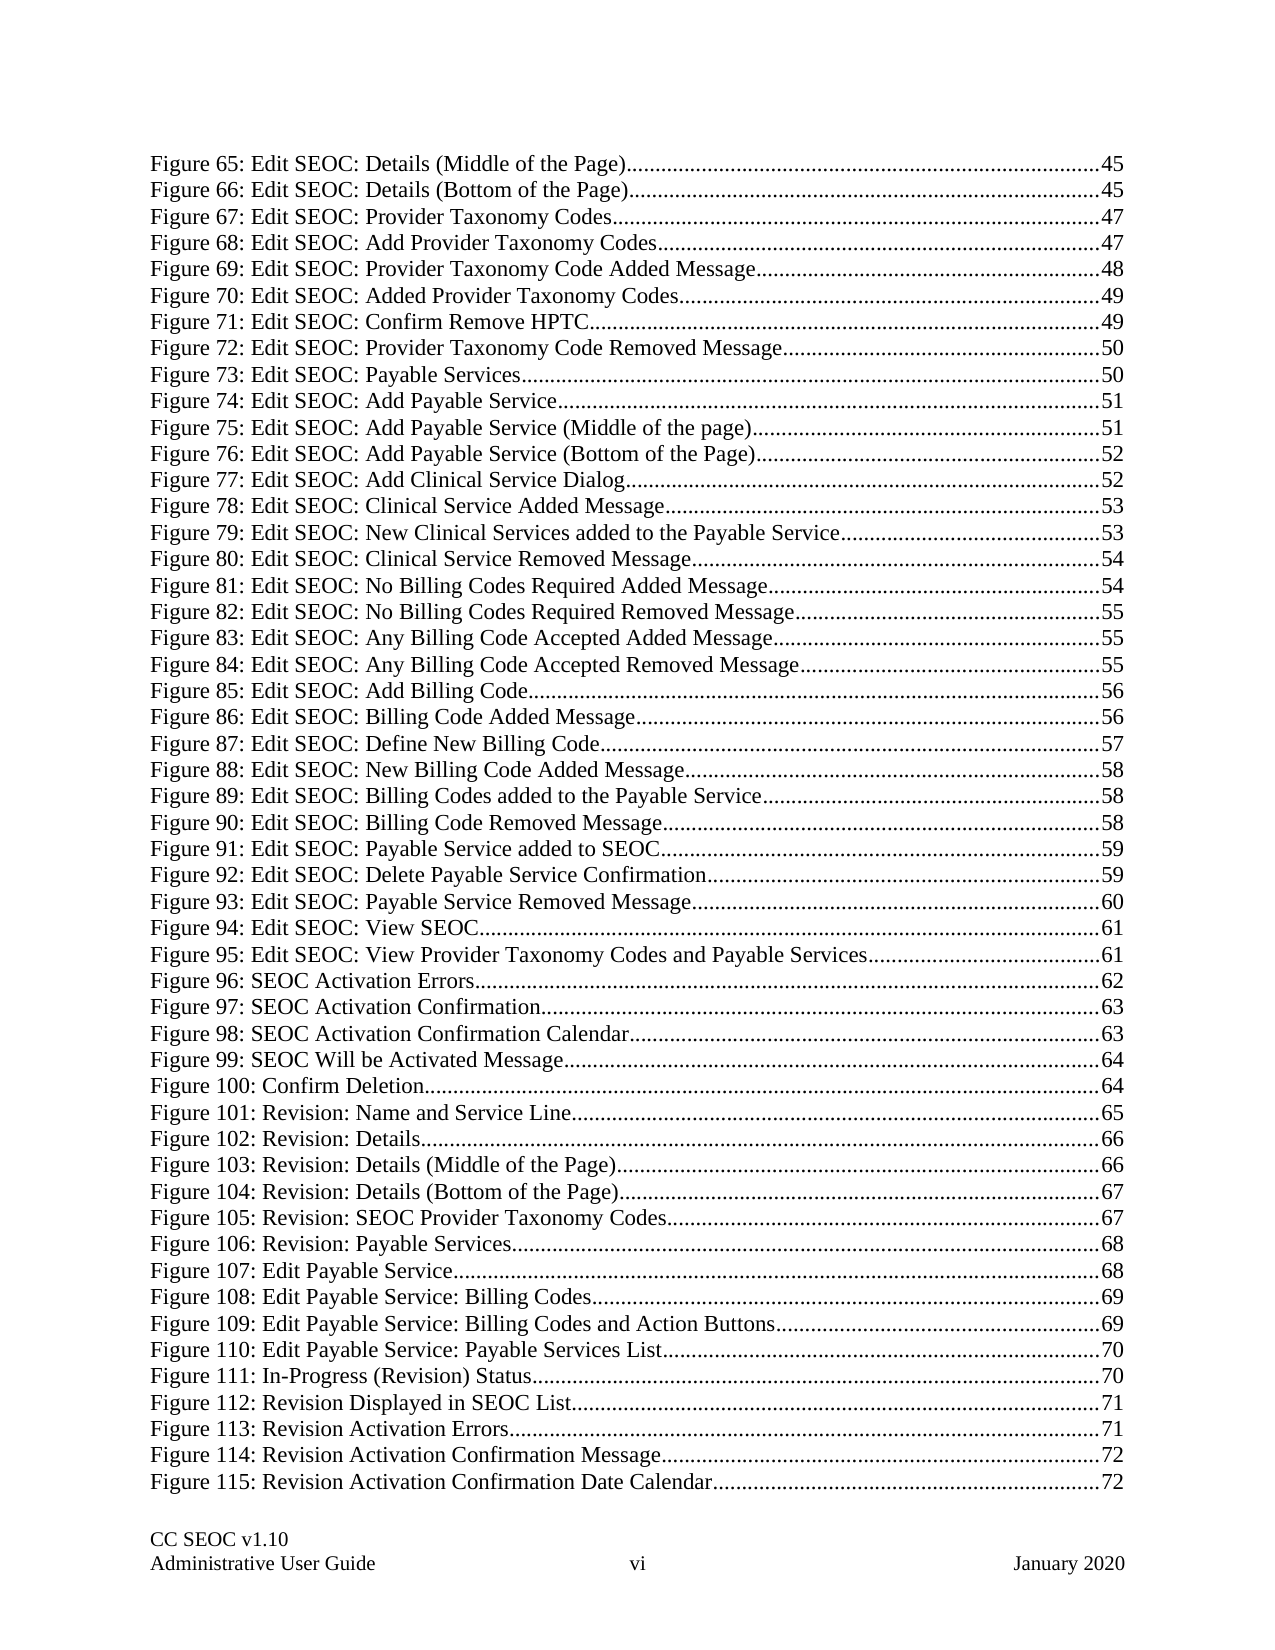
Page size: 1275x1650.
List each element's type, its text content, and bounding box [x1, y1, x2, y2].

text Figure 102: Revision: Details 66 [150, 1125, 1125, 1151]
text Figure 99: SEOC Will be Activated Message 64 [150, 1046, 1125, 1072]
text Figure 66: Edit SEOC: Details (Bottom of the Page) 45 [150, 176, 1125, 203]
text Figure 110: Edit Payable Service: Payable Services List 70 [150, 1336, 1125, 1362]
text Figure 81: Edit SEOC: No Billing Codes Required Added Message 54 [150, 572, 1125, 598]
text Figure 71: Edit SEOC: Confirm Remove HPTC 49 [150, 308, 1125, 334]
text Figure 96: SEOC Activation Errors 62 [150, 967, 1125, 993]
text Figure 93: Edit SEOC: Payable Service Removed Message 60 [150, 888, 1125, 914]
text Figure 112: Revision Displayed in SEOC List 71 [150, 1389, 1125, 1415]
text Figure 88: Edit SEOC: New Billing Code Added Message 58 [150, 756, 1125, 782]
text Figure 101: Revision: Name and Service Line 65 [150, 1099, 1125, 1125]
text Figure 98: SEOC Activation Confirmation Calendar 63 [150, 1020, 1125, 1046]
text Figure 115: Revision Activation Confirmation Date Calendar 72 [150, 1468, 1125, 1494]
text Figure 85: Edit SEOC: Add Billing Code 56 [150, 677, 1125, 703]
text Figure 82: Edit SEOC: No Billing Codes Required Removed Message 55 [150, 598, 1125, 624]
text Figure 79: Edit SEOC: New Clinical Services added to the Payable Service 53 [150, 519, 1125, 545]
text Figure 114: Revision Activation Confirmation Message 72 [150, 1441, 1125, 1468]
text Figure 78: Edit SEOC: Clinical Service Added Message 53 [150, 493, 1125, 519]
text Figure 95: Edit SEOC: View Provider Taxonomy Codes and Payable Services 61 [150, 941, 1125, 967]
text Figure 103: Revision: Details (Middle of the Page) 66 [150, 1151, 1125, 1178]
text Figure 75: Edit SEOC: Add Payable Service (Middle of the page) 51 [150, 413, 1125, 440]
text Figure 83: Edit SEOC: Any Billing Code Accepted Added Message 55 [150, 624, 1125, 651]
text Figure 107: Edit Payable Service 68 [150, 1257, 1125, 1283]
text Figure 90: Edit SEOC: Billing Code Removed Message 58 [150, 809, 1125, 835]
text Figure 67: Edit SEOC: Provider Taxonomy Codes 47 [150, 203, 1125, 229]
text Figure 87: Edit SEOC: Define New Billing Code 57 [150, 730, 1125, 756]
text Figure 108: Edit Payable Service: Billing Codes 69 [150, 1283, 1125, 1309]
text Figure 111: In-Progress (Revision) Status 70 [150, 1362, 1125, 1389]
text Figure 73: Edit SEOC: Payable Services 50 [150, 361, 1125, 387]
text Figure 92: Edit SEOC: Delete Payable Service Confirmation 59 [150, 862, 1125, 888]
text Figure 74: Edit SEOC: Add Payable Service 51 [150, 387, 1125, 413]
text Figure 70: Edit SEOC: Added Provider Taxonomy Codes 49 [150, 282, 1125, 308]
text Figure 84: Edit SEOC: Any Billing Code Accepted Removed Message 55 [150, 651, 1125, 677]
text Figure 86: Edit SEOC: Billing Code Added Message 56 [150, 703, 1125, 730]
text Figure 109: Edit Payable Service: Billing Codes and Action Buttons 69 [150, 1309, 1125, 1336]
text Figure 69: Edit SEOC: Provider Taxonomy Code Added Message 48 [150, 255, 1125, 282]
text Figure 89: Edit SEOC: Billing Codes added to the Payable Service 58 [150, 782, 1125, 809]
text Figure 100: Confirm Deletion 64 [150, 1072, 1125, 1099]
text Figure 113: Revision Activation Errors 71 [150, 1415, 1125, 1441]
text Figure 104: Revision: Details (Bottom of the Page) 67 [150, 1178, 1125, 1204]
text Figure 76: Edit SEOC: Add Payable Service (Bottom of the Page) 52 [150, 440, 1125, 466]
text Figure 80: Edit SEOC: Clinical Service Removed Message 54 [150, 545, 1125, 572]
text Figure 91: Edit SEOC: Payable Service added to SEOC 59 [150, 835, 1125, 862]
text Figure 97: SEOC Activation Confirmation 63 [150, 993, 1125, 1020]
text Figure 65: Edit SEOC: Details (Middle of the Page) 45 [150, 150, 1125, 176]
text Figure 68: Edit SEOC: Add Provider Taxonomy Codes 47 [150, 229, 1125, 255]
text Figure 105: Revision: SEOC Provider Taxonomy Codes 67 [150, 1204, 1125, 1231]
text Figure 94: Edit SEOC: View SEOC 61 [150, 914, 1125, 941]
text Figure 77: Edit SEOC: Add Clinical Service Dialog 52 [150, 466, 1125, 493]
text Figure 72: Edit SEOC: Provider Taxonomy Code Removed Message 50 [150, 334, 1125, 361]
text Figure 106: Revision: Payable Services 68 [150, 1231, 1125, 1257]
